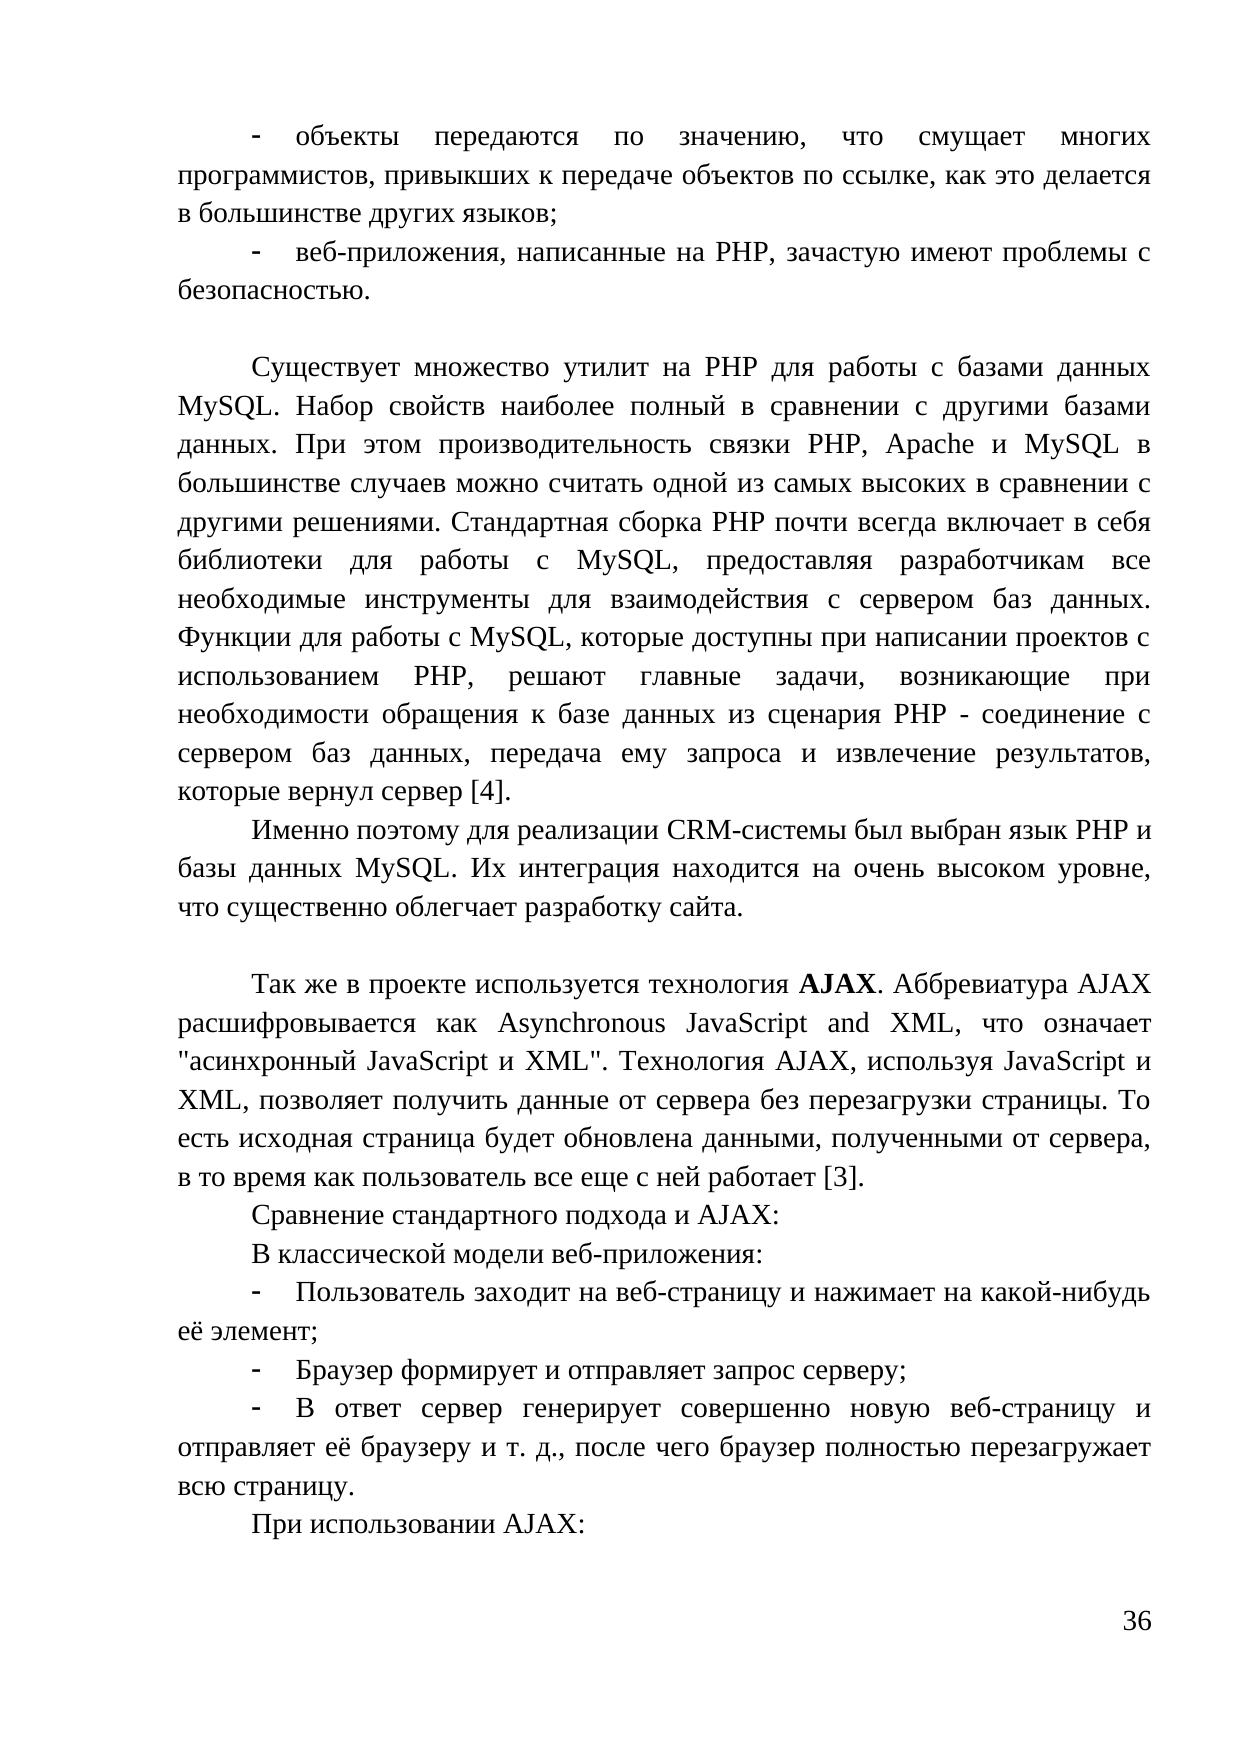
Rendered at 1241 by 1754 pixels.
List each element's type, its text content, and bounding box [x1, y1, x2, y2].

text Существует множество утилит на РНР для работы с базами данных MySQL. Набор свойств наиболее полный в сравнении с другими базами данных. При этом производительность связки PHP, Apache и MySQL в большинстве случаев можно считать одной из самых высоких в сравнении с другими решениями. Стандартная сборка PHP почти всегда включает в себя библиотеки для работы с MySQL, предоставляя разработчикам все необходимые инструменты для взаимодействия с сервером баз данных. Функции для работы с MySQL, которые доступны при написании проектов с использованием PHP, решают главные задачи, возникающие при необходимости обращения к базе данных из сценария PHP - соединение с сервером баз данных, передача ему запроса и извлечение результатов, которые вернул сервер [4]. [177, 349, 1152, 807]
list В ответ сервер генерирует совершенно новую веб-страницу и отправляет её браузеру и т. д., после чего браузер полностью перезагружает всю страницу. [177, 1390, 1152, 1501]
list Браузер формирует и отправляет запрос серверу; [177, 1352, 1152, 1385]
text Именно поэтому для реализации CRM-системы был выбран язык PHP и базы данных MySQL. Их интеграция находится на очень высоком уровне, что существенно облегчает разработку сайта. [177, 812, 1152, 923]
text При использовании AJAX: [177, 1506, 1152, 1540]
list объекты передаются по значению, что смущает многих программистов, привыкших к передаче объектов по ссылке, как это делается в большинстве других языков; [177, 118, 1152, 229]
list Пользователь заходит на веб-страницу и нажимает на какой-нибудь её элемент; [177, 1274, 1152, 1347]
text В классической модели веб-приложения: [177, 1236, 1152, 1269]
text Так же в проекте используется технология AJAX. Аббревиатура AJAX расшифровывается как Asynchronous JavaScript and XML, что означает "асинхронный JavaScript и XML". Технология AJAX, используя JavaScript и XML, позволяет получить данные от сервера без перезагрузки страницы. То есть исходная страница будет обновлена данными, полученными от сервера, в то время как пользователь все еще с ней работает [3]. [177, 966, 1152, 1192]
list веб-приложения, написанные на PHP, зачастую имеют проблемы с безопасностью. [177, 234, 1152, 306]
text Сравнение стандартного подхода и AJAX: [177, 1197, 1152, 1231]
